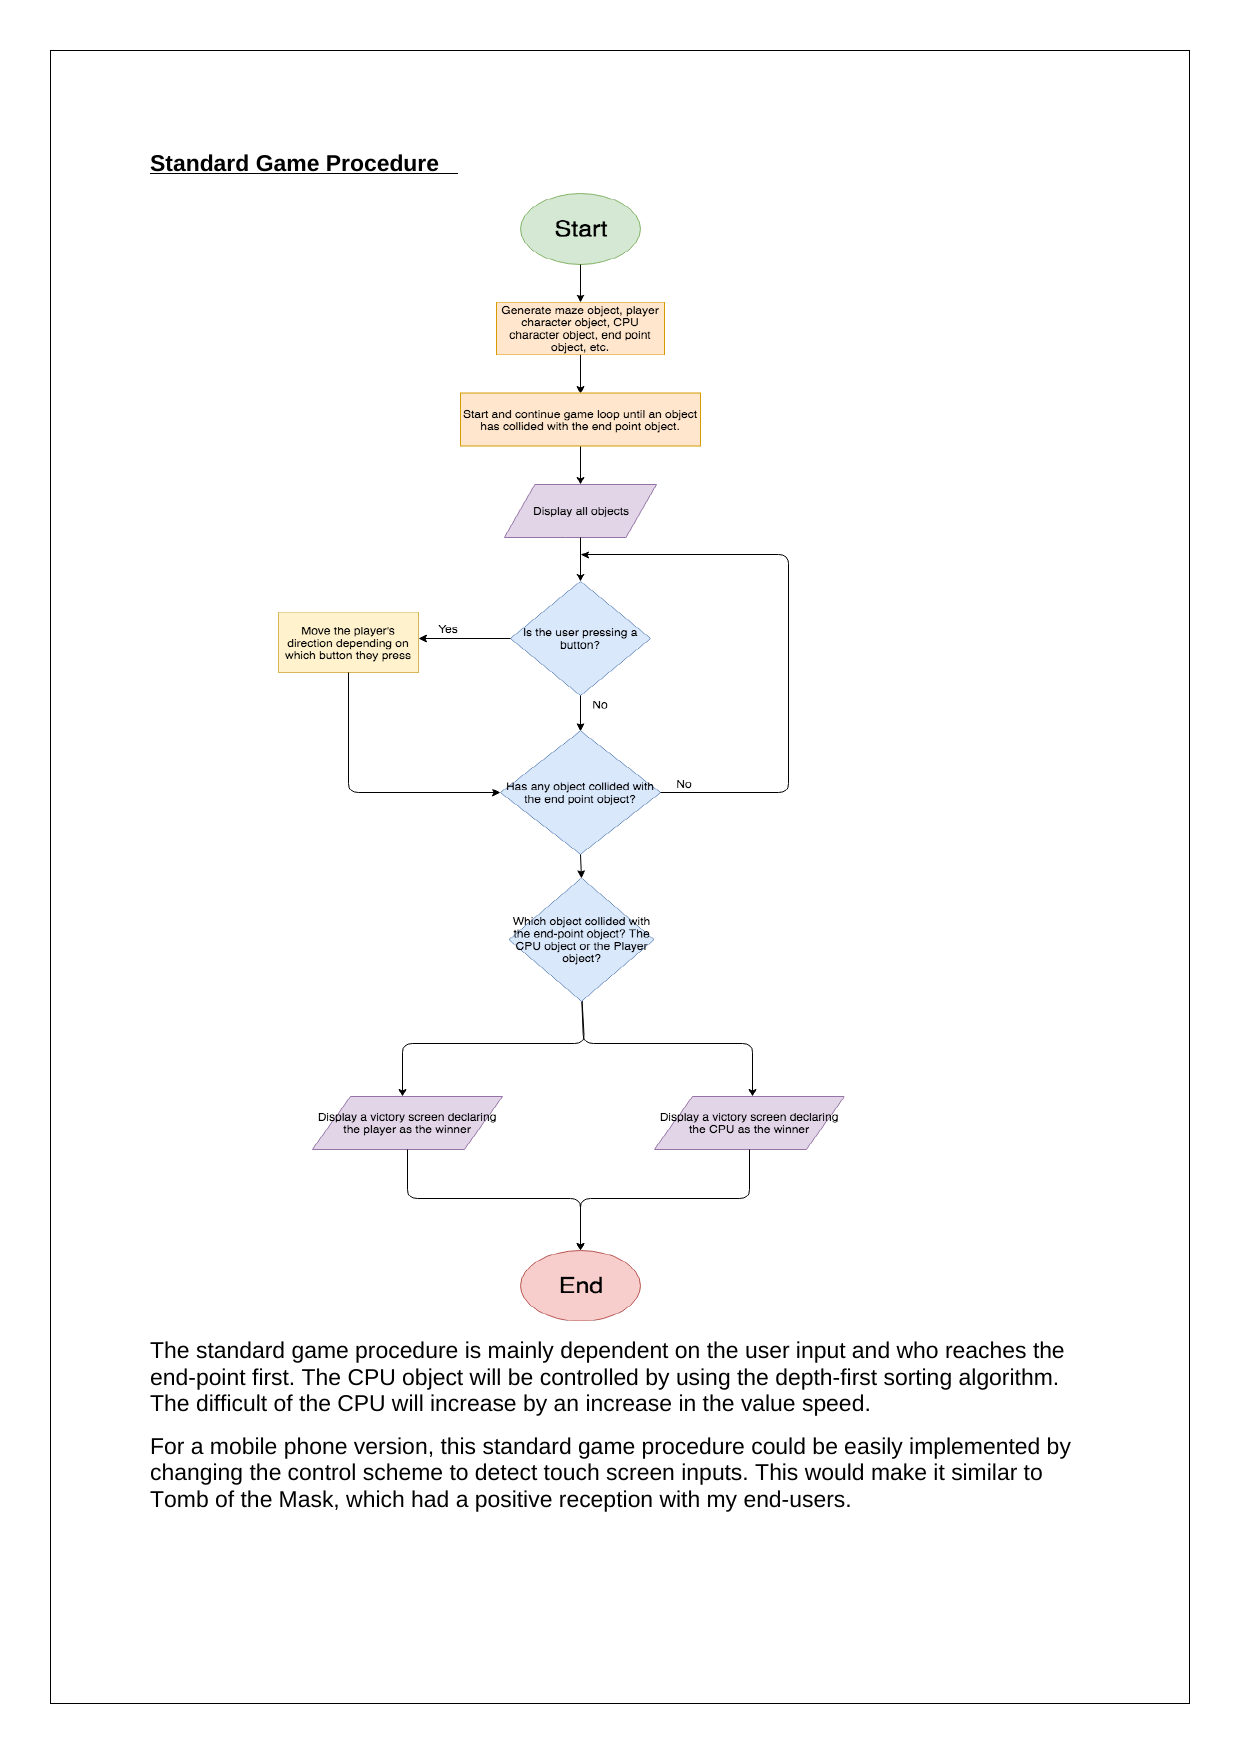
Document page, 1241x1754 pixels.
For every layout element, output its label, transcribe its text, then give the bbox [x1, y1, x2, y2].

text Standard Game Procedure [150, 150, 1090, 176]
text The standard game procedure is mainly dependent on the user input and who reaches the end-point first. The CPU object will be controlled by using the depth-first sorting algorithm. The difficult of the CPU will increase by an increase in the value speed. [150, 1337, 1090, 1416]
text For a mobile phone version, this standard game procedure could be easily implemented by changing the control scheme to detect touch screen inputs. This would make it similar to Tomb of the Mask, which had a positive reception with my end-users. [150, 1433, 1090, 1512]
